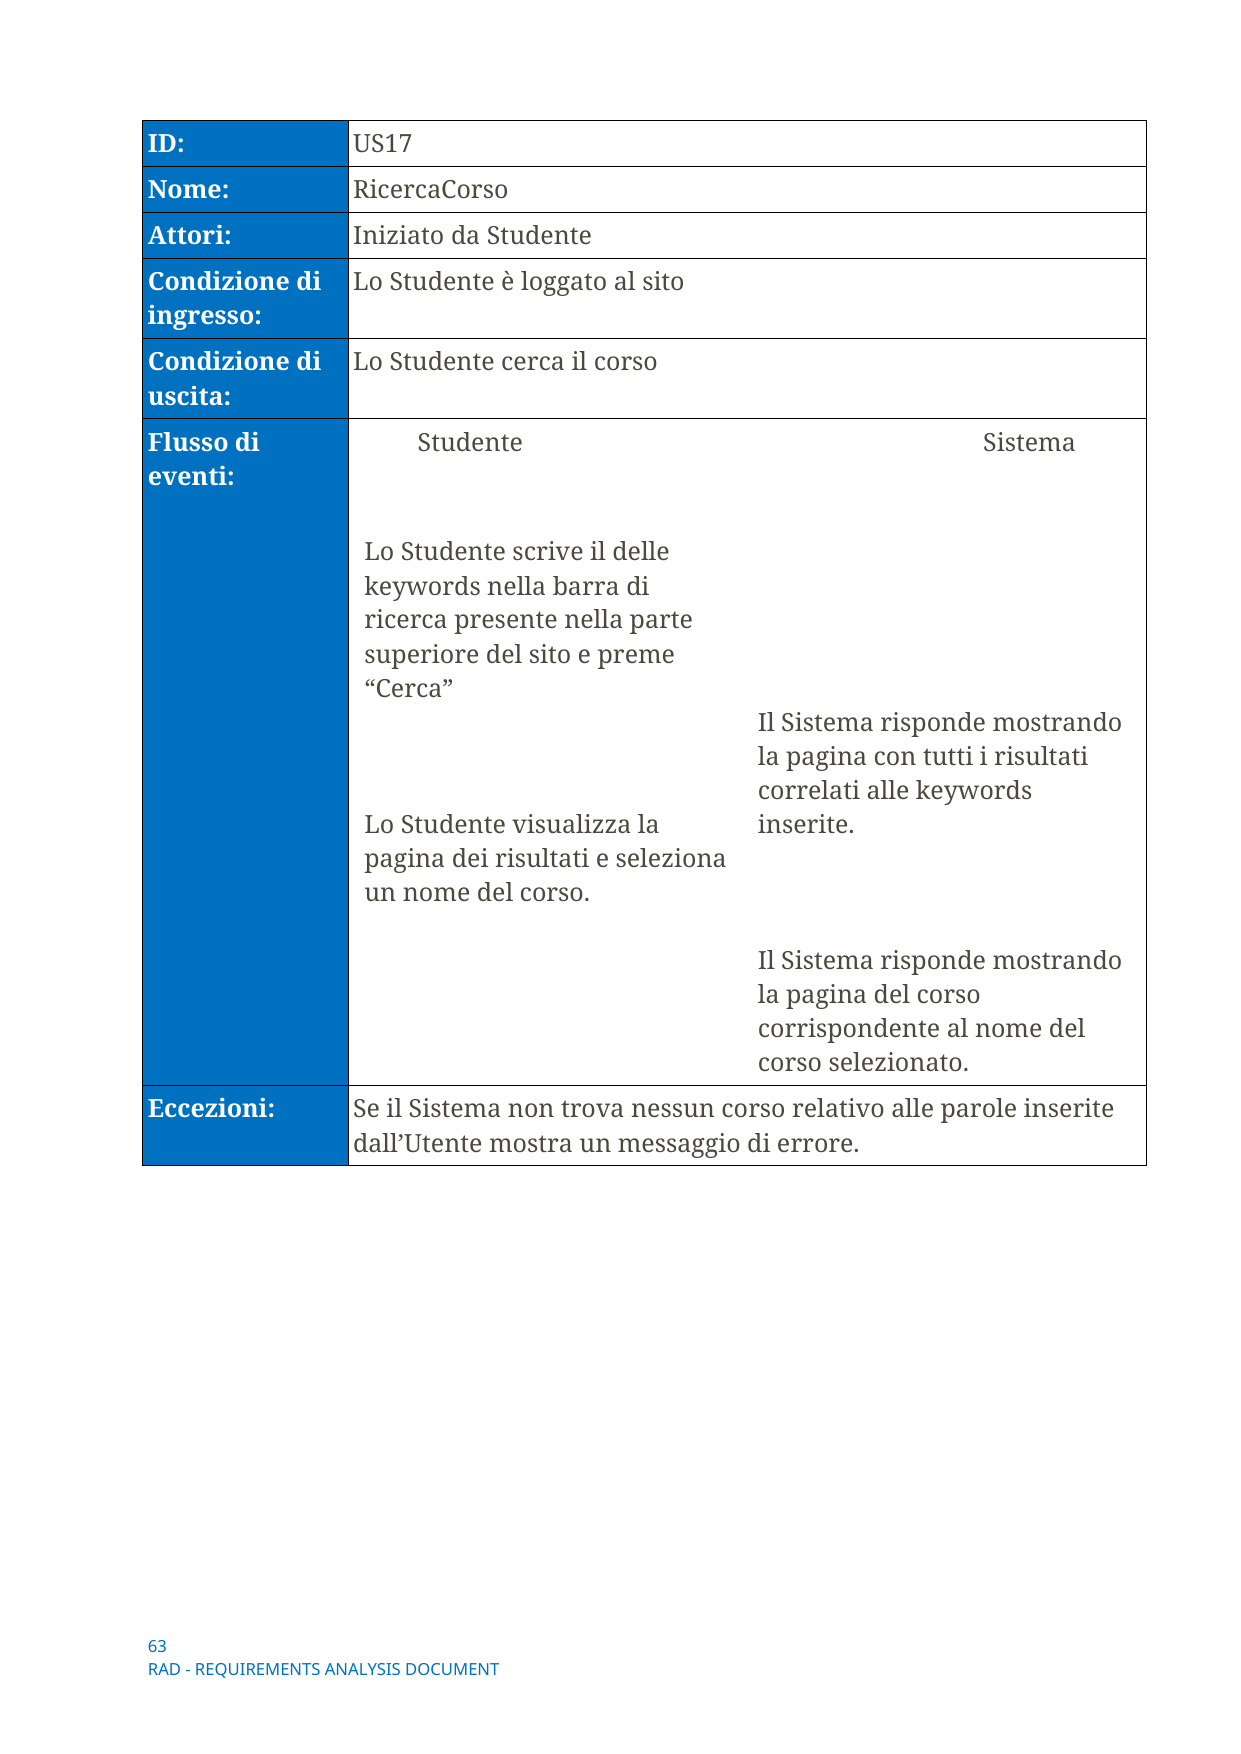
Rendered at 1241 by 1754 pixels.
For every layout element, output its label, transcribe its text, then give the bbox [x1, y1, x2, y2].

table_cell Flusso di eventi: [143, 419, 348, 1085]
table_cell Eccezioni: [143, 1086, 348, 1165]
table_cell Studente Sistema [349, 419, 1146, 1085]
table_cell Condizione di uscita: [143, 339, 348, 418]
table_cell RicercaCorso [349, 167, 1146, 212]
table_header US17 [349, 121, 1146, 166]
table_header ID: [143, 121, 348, 166]
table_cell Iniziato da Studente [349, 213, 1146, 258]
table_cell Condizione di ingresso: [143, 259, 348, 338]
table_cell Attori: [143, 213, 348, 258]
table_cell Nome: [143, 167, 348, 212]
table_cell Se il Sistema non trova nessun corso relativo alle parole inserite dall’Utente mostra un messaggio di errore. [349, 1086, 1146, 1165]
table_cell Lo Studente cerca il corso [349, 339, 1146, 418]
table_cell Lo Studente è loggato al sito [349, 259, 1146, 338]
